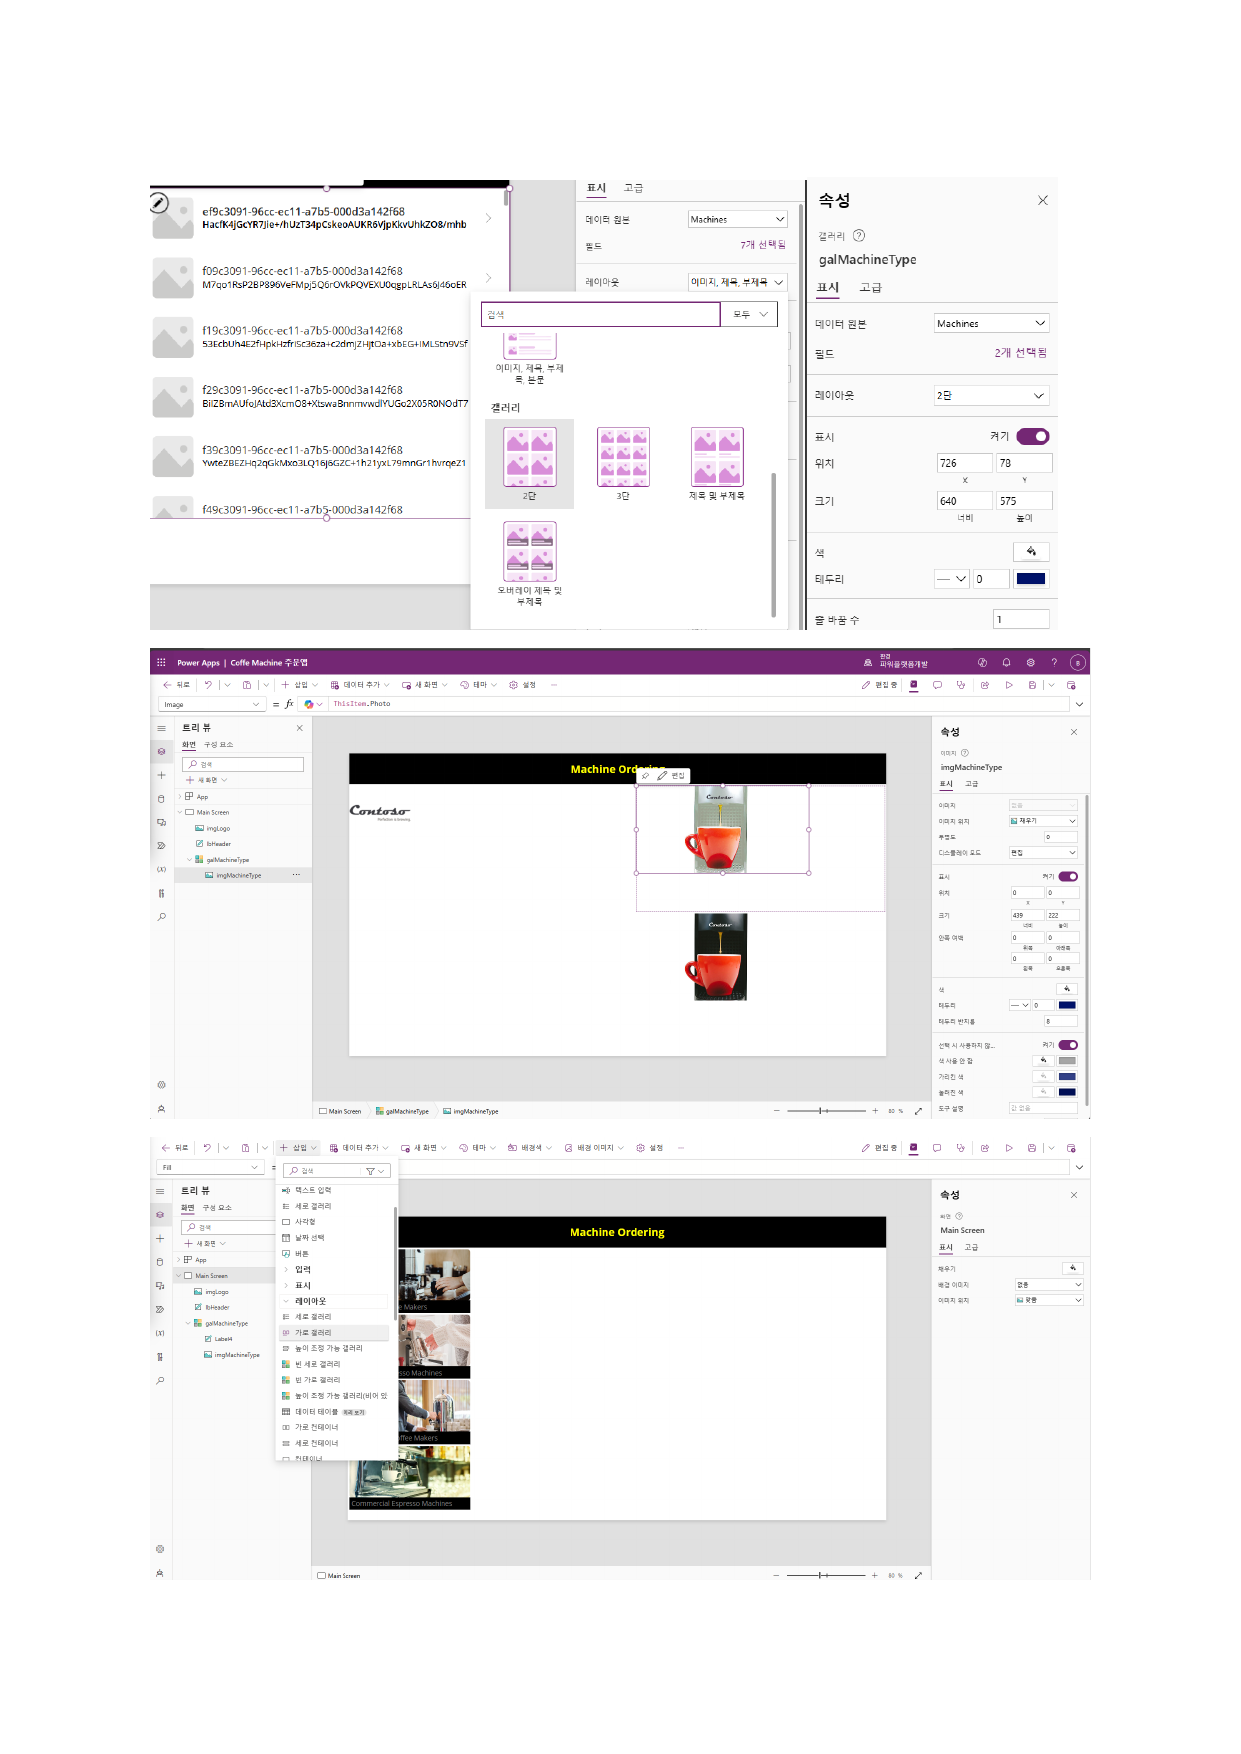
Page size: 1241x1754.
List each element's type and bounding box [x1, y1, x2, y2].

picture [150, 648, 1091, 1119]
picture [150, 177, 1058, 630]
picture [150, 1137, 1091, 1580]
